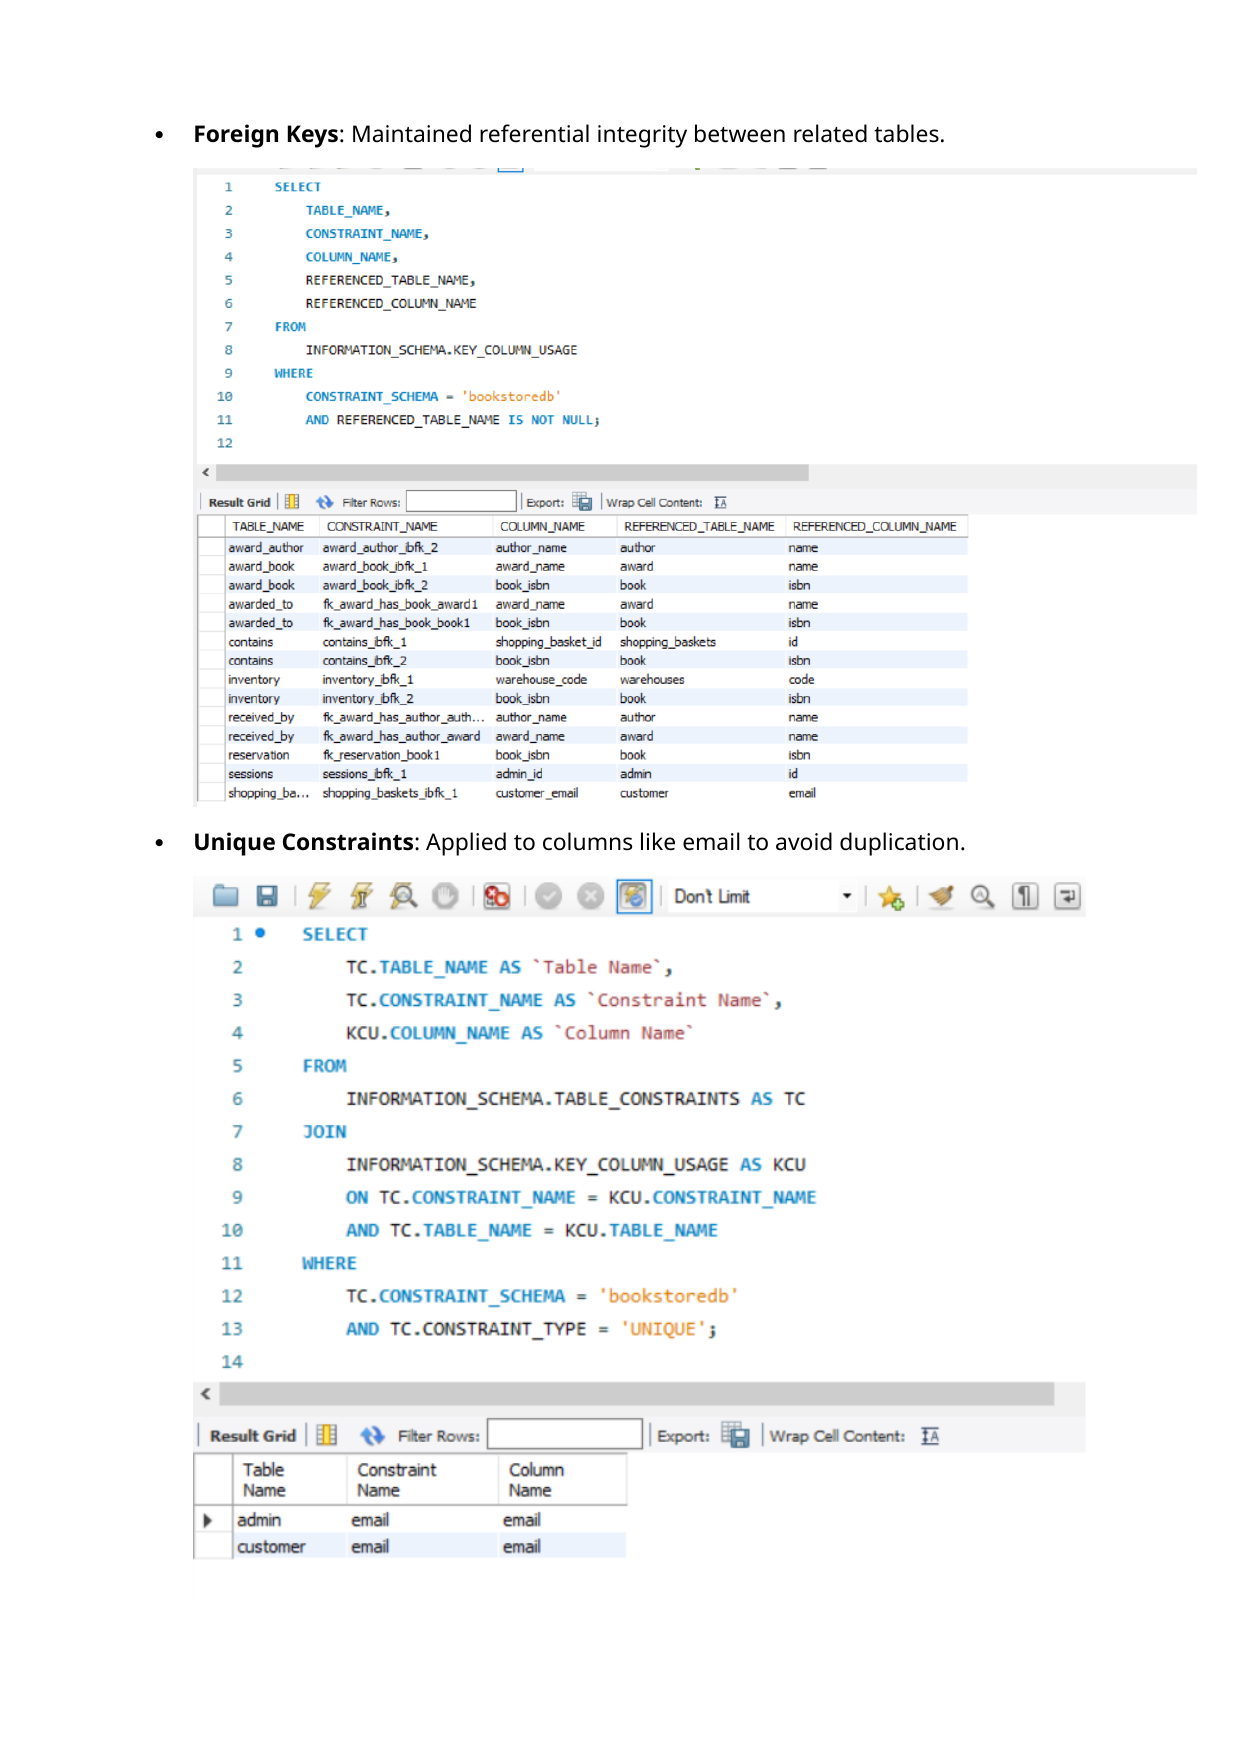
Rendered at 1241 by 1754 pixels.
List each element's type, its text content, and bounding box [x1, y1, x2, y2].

picture [193, 168, 1198, 807]
list Unique Constraints: Applied to columns like email to avoid duplication. [156, 826, 1122, 857]
list Foreign Keys: Maintained referential integrity between related tables. [156, 118, 1122, 149]
picture [193, 876, 1086, 1601]
